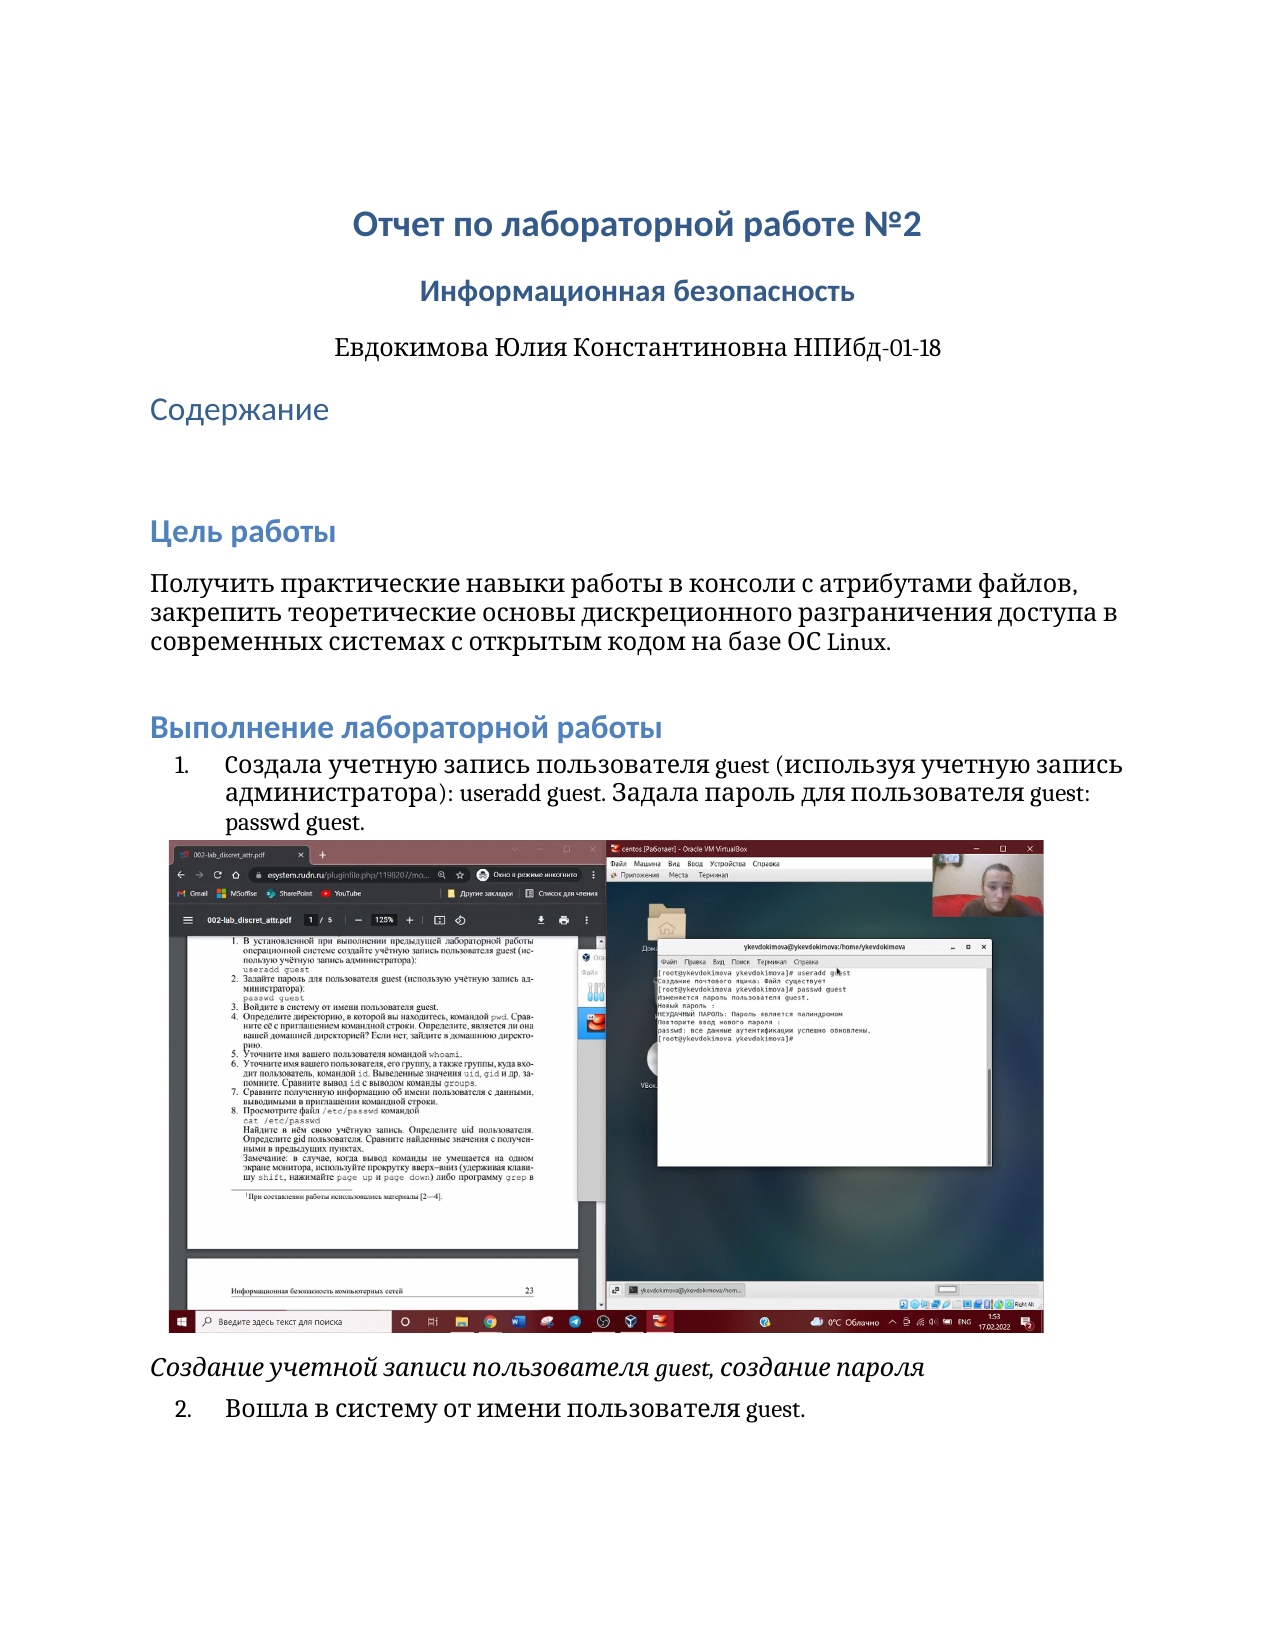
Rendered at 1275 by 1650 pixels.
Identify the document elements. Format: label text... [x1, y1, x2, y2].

list Cоздала учетную запись пользователя guest (используя учетную запись администратора): useradd guest. Задала пароль для пользователя guest: passwd guest. [175, 751, 1125, 837]
subtitle Цель работы [150, 510, 1125, 551]
subtitle Информационная безопасность [150, 271, 1125, 309]
text Создание учетной записи пользователя guest, создание пароля [150, 1354, 1125, 1382]
title Отчет по лабораторной работе №2 [150, 200, 1125, 246]
text Евдокимова Юлия Константиновна НПИбд-01-18 [150, 334, 1125, 363]
list Вошла в систему от имени пользователя guest. [175, 1395, 1125, 1424]
picture [168, 840, 1044, 1333]
subtitle Выполнение лабораторной работы [150, 706, 1125, 747]
text Получить практические навыки работы в консоли с атрибутами файлов, закрепить теоретические основы дискреционного разграничения доступа в современных системах с открытым кодом на базе ОС Linux. [150, 570, 1125, 656]
